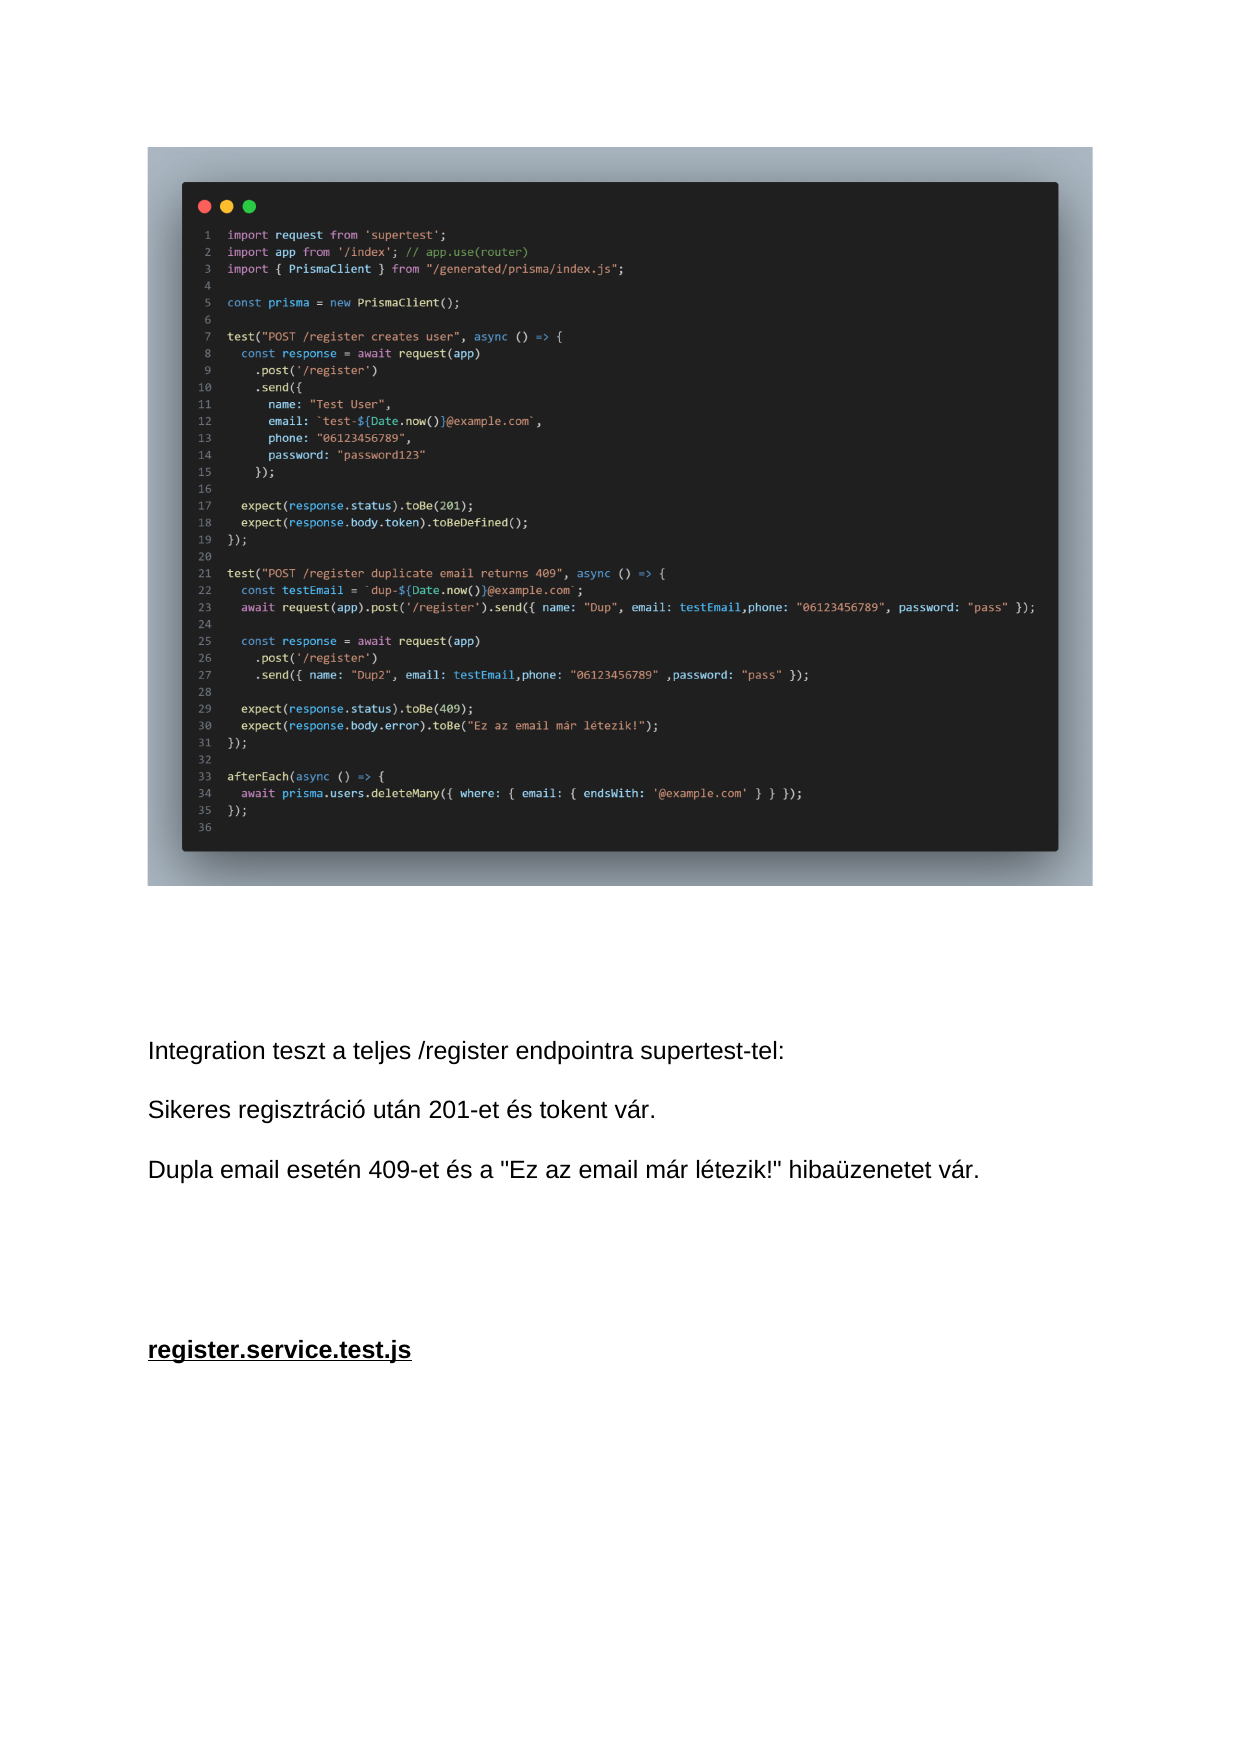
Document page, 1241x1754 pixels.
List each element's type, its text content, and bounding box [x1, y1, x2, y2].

text Integration teszt a teljes /register endpointra supertest-tel: [148, 1036, 1093, 1064]
text Dupla email esetén 409-et és a "Ez az email már létezik!" hibaüzenetet vár.​ [148, 1155, 1093, 1184]
picture [147, 147, 1093, 886]
text Sikeres regisztráció után 201-et és tokent vár. [148, 1096, 1093, 1124]
text register.service.test.js [148, 1335, 1093, 1363]
